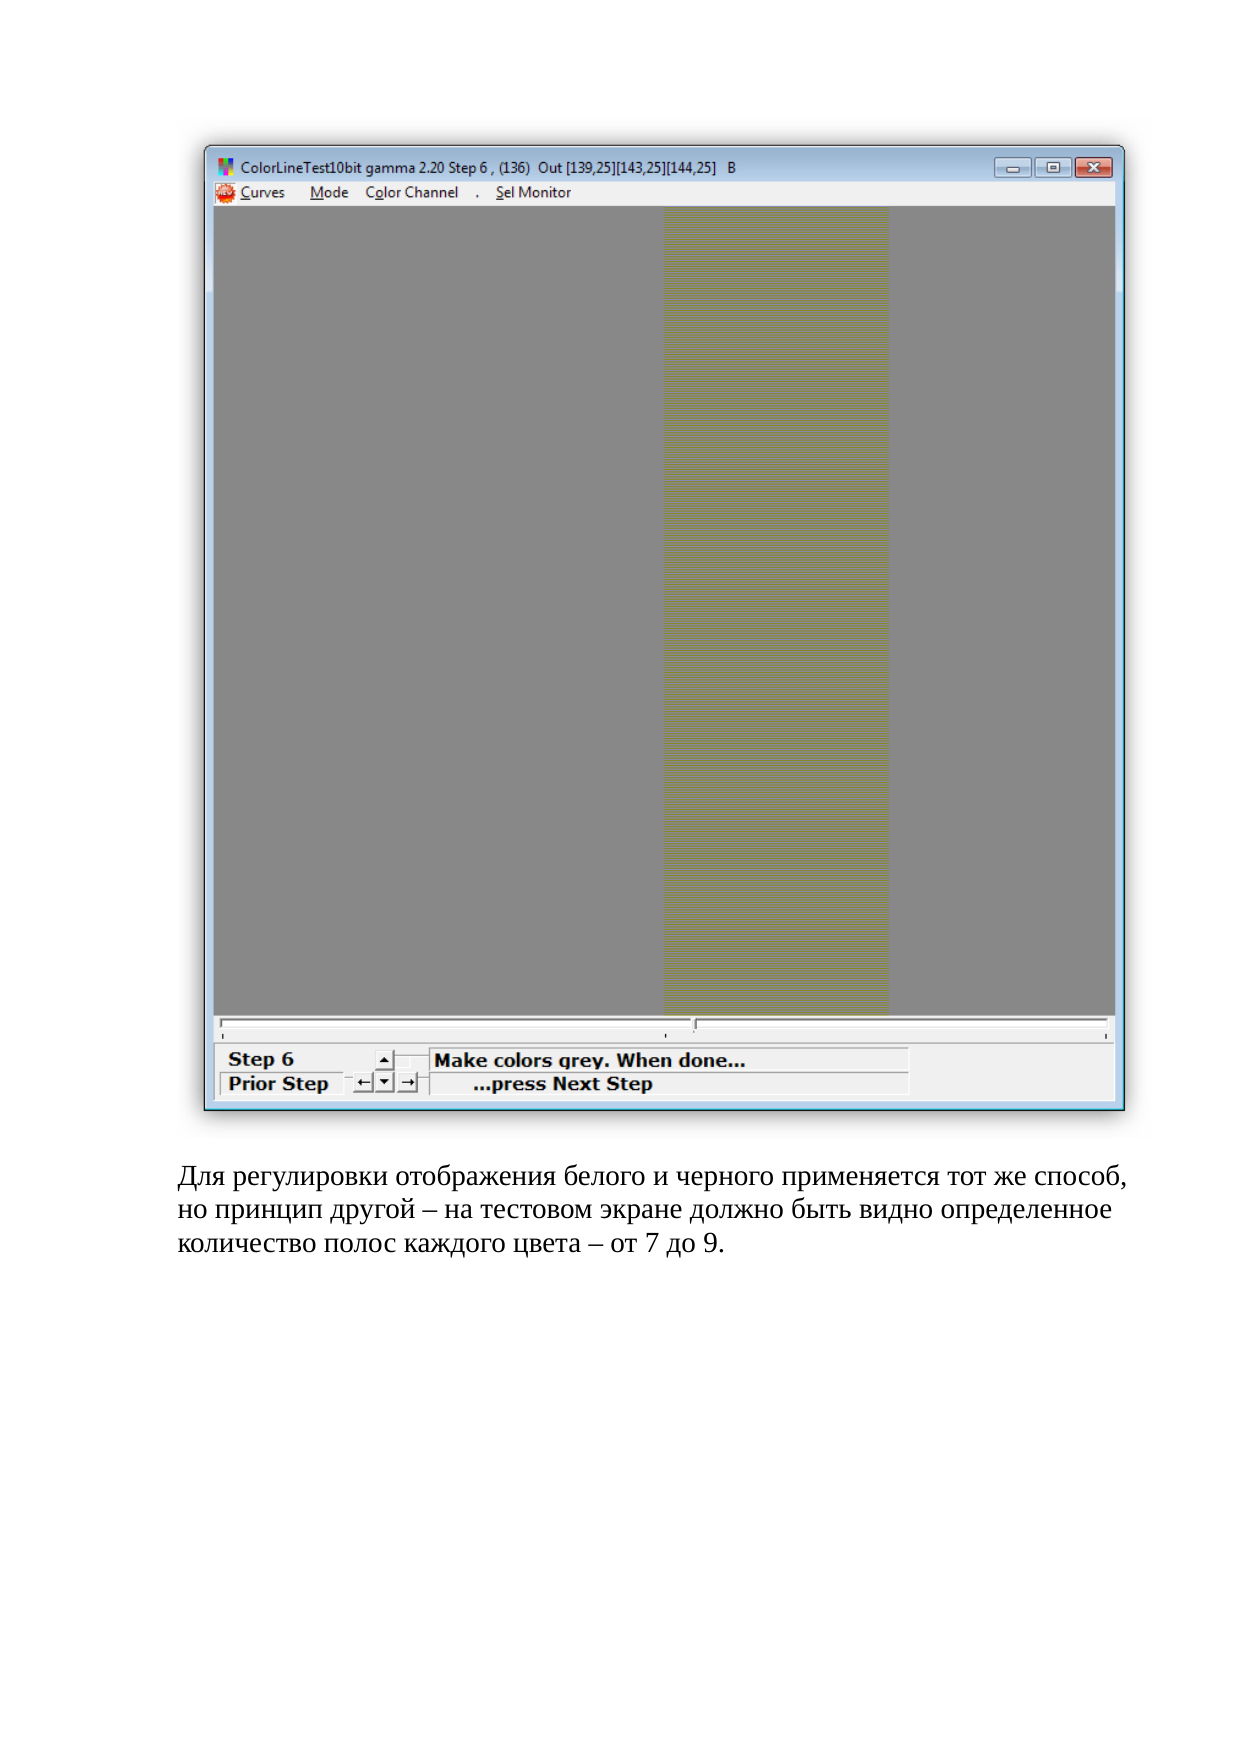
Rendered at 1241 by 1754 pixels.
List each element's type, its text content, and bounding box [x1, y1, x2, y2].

text Для регулировки отображения белого и черного применяется тот же способ, но принцип другой – на тестовом экране должно быть видно определенное количество полос каждого цвета – от 7 до 9. [177, 1158, 1152, 1258]
picture [177, 118, 1152, 1138]
